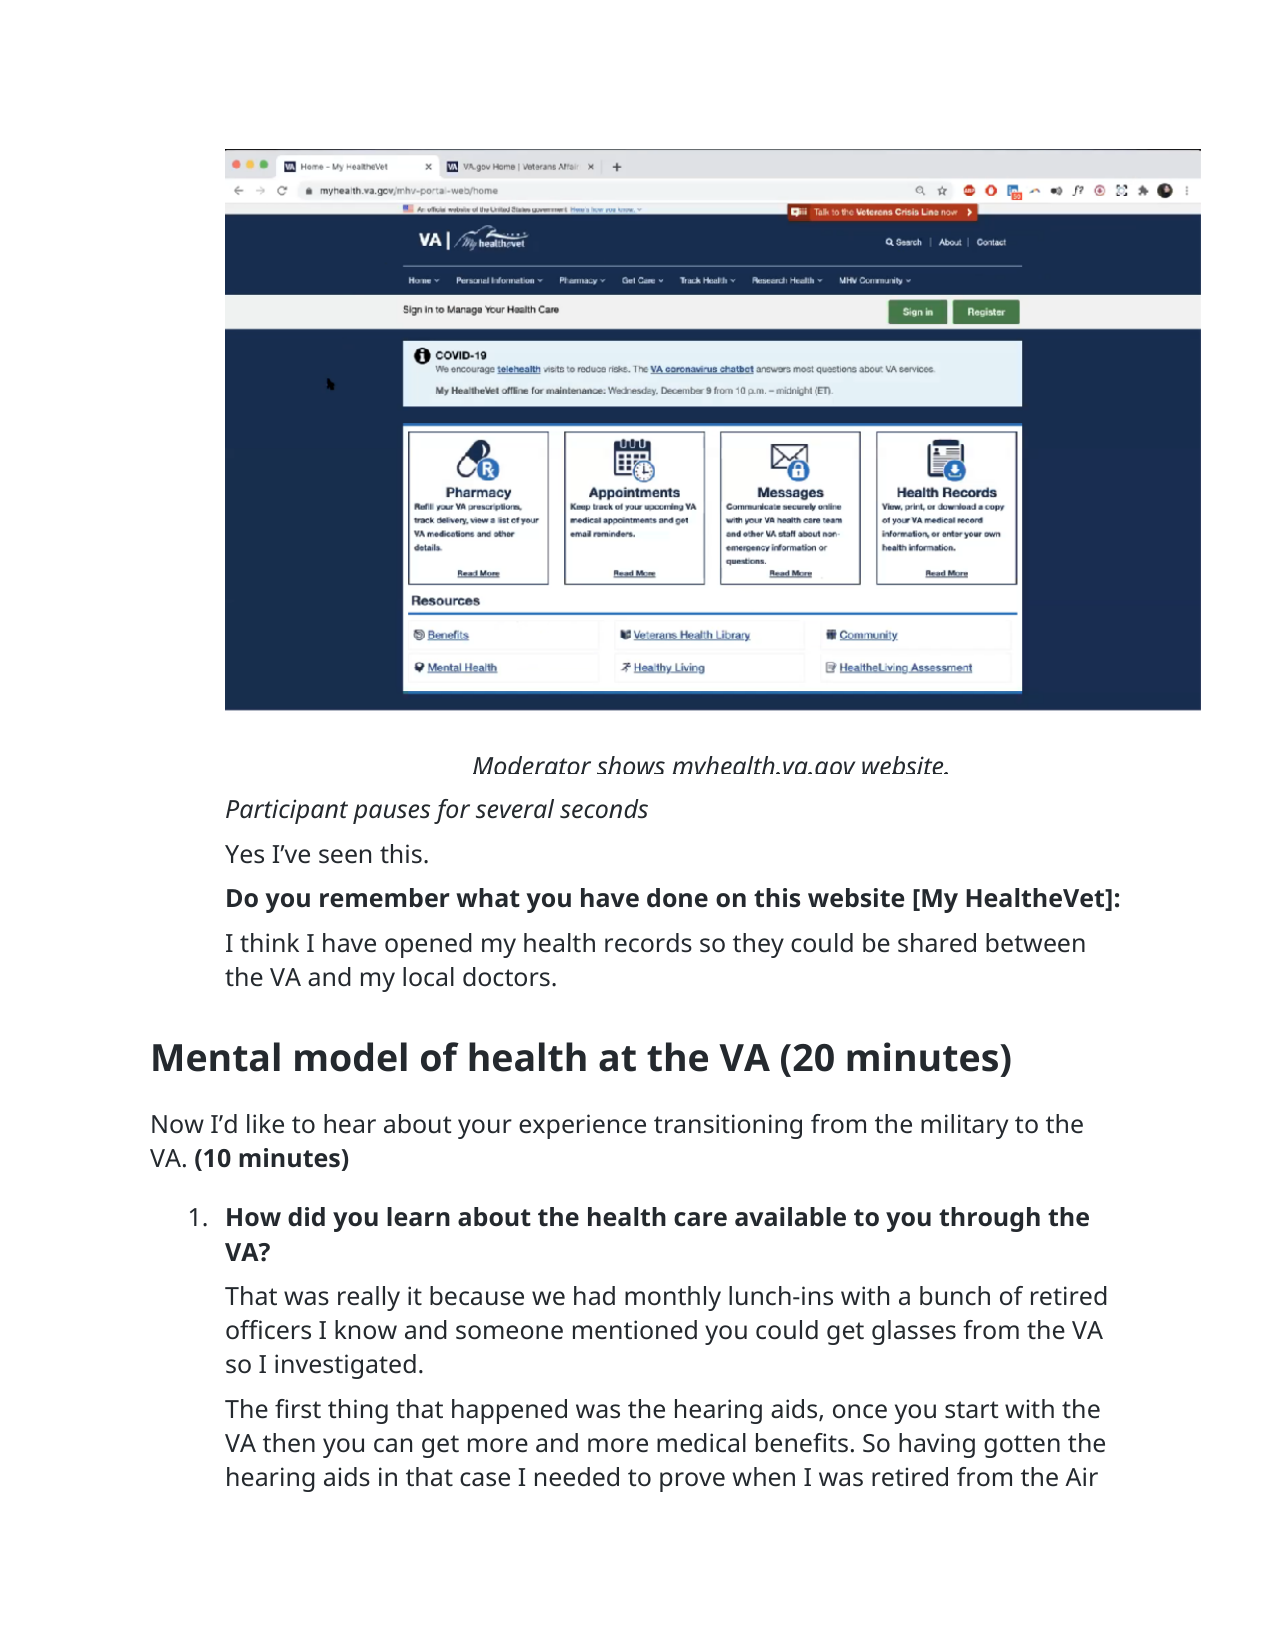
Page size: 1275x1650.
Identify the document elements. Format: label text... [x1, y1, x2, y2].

list How did you learn about the health care available to you through the VA? [187, 1200, 1125, 1268]
text Yes I’ve seen this. [225, 836, 1125, 870]
picture [225, 149, 1201, 714]
text That was really it because we had monthly lunch-ins with a bunch of retired officers I know and someone mentioned you could get glasses from the VA so I investigated. [225, 1279, 1125, 1381]
text Mental model of health at the VA (20 minutes) [150, 1031, 1125, 1082]
text Now I’d like to hear about your experience transitioning from the military to the VA. (10 minutes) [150, 1107, 1125, 1175]
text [225, 1391, 1125, 1493]
text I think I have opened my health records so they could be shared between the VA and my local doctors. [225, 925, 1125, 993]
text Participant pauses for several seconds [225, 792, 1125, 826]
text Do you remember what you have done on this website [My HealtheVet]: [225, 881, 1125, 915]
